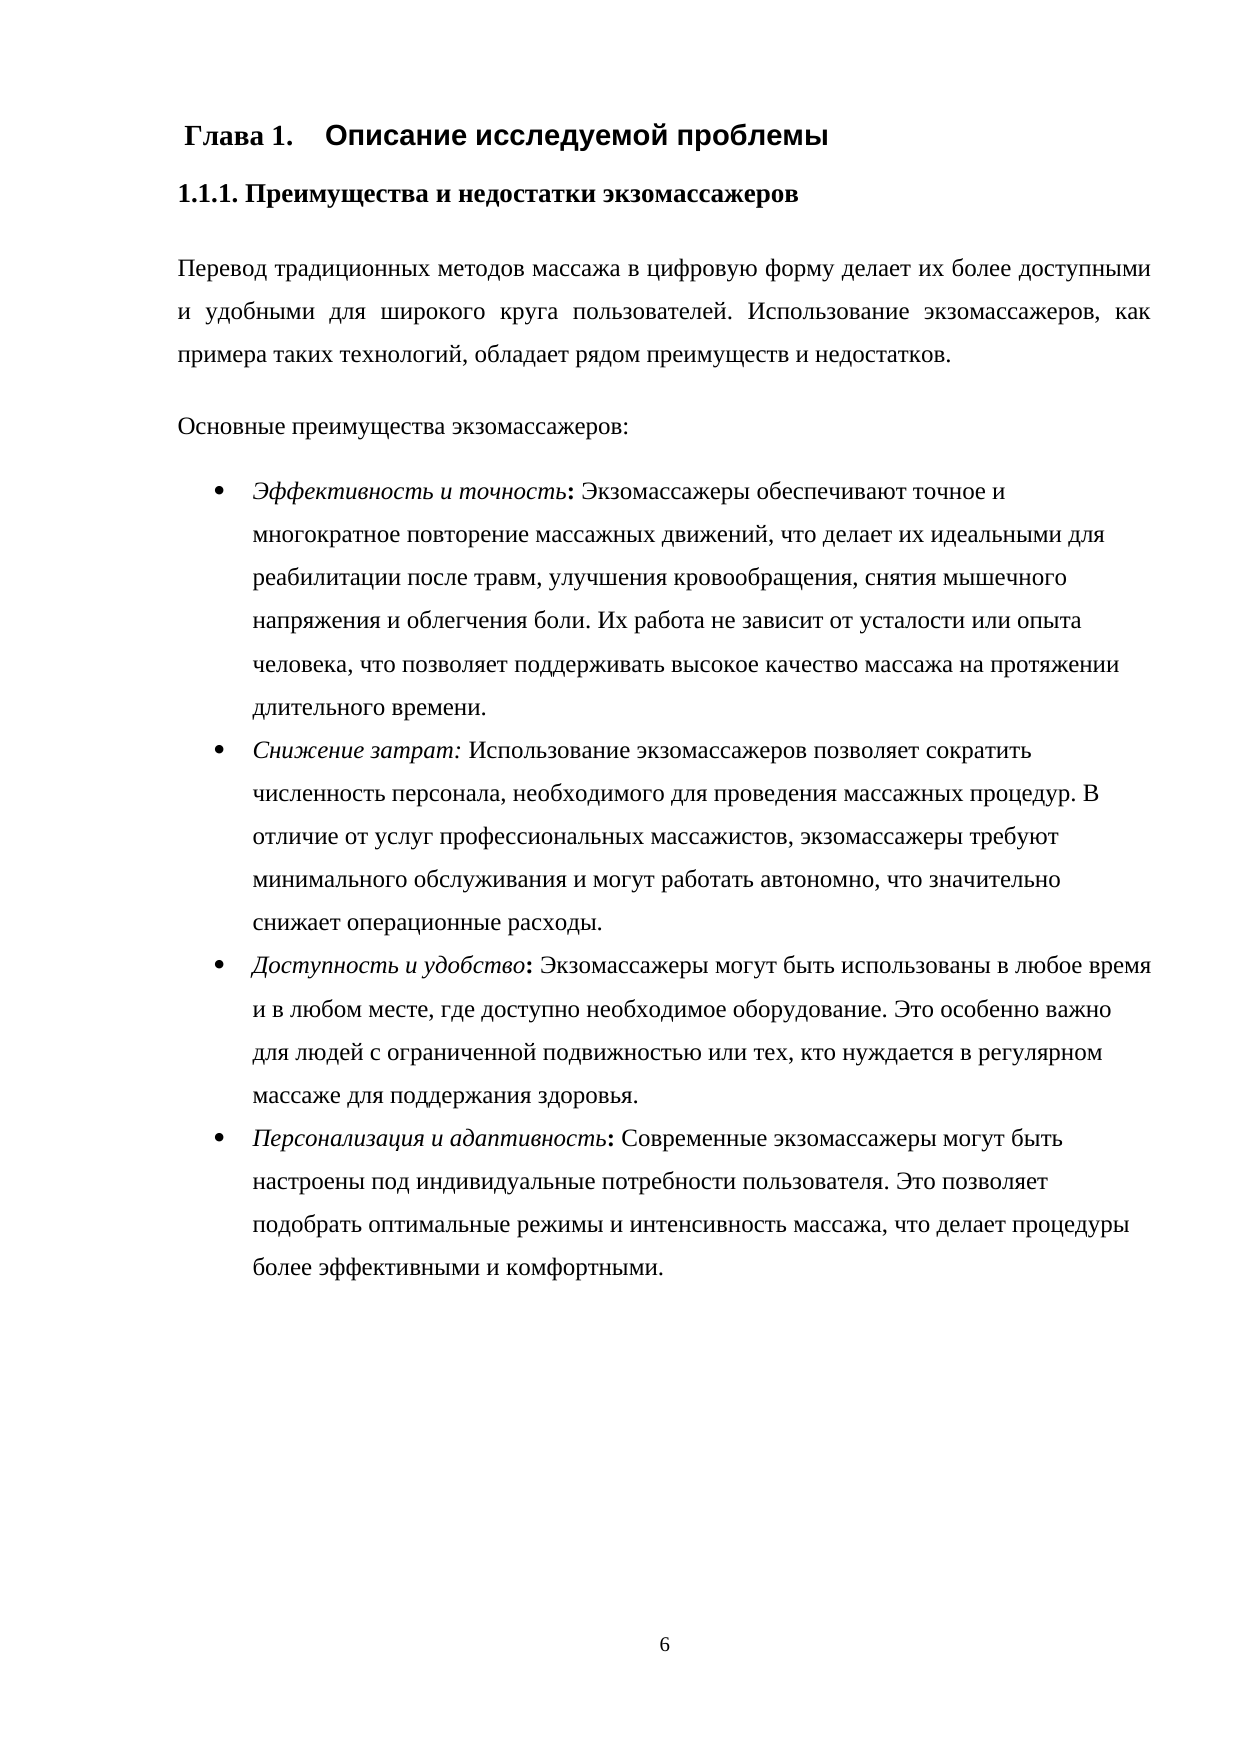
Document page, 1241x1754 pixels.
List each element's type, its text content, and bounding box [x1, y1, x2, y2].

list Доступность и удобство: Экзомассажеры могут быть использованы в любое время и в любом месте, где доступно необходимое оборудование. Это особенно важно для людей с ограниченной подвижностью или тех, кто нуждается в регулярном массаже для поддержания здоровья. [215, 1009, 1152, 1167]
subtitle 1.1.1. Преимущества и недостатки экзомассажеров [177, 177, 1152, 208]
subtitle Описание исследуемой проблемы [184, 118, 1152, 152]
list Эффективность и точность: Экзомассажеры обеспечивают точное и многократное повторение массажных движений, что делает их идеальными для реабилитации после травм, улучшения кровообращения, снятия мышечного напряжения и облегчения боли. Их работа не зависит от усталости или опыта человека, что позволяет поддерживать высокое качество массажа на протяжении длительного времени. [215, 476, 1152, 721]
text Перевод традиционных методов массажа в цифровую форму делает их более доступными и удобными для широкого круга пользователей. Использование экзомассажеров, как примера таких технологий, обладает рядом преимуществ и недостатков. [177, 253, 1152, 368]
text Основные преимущества экзомассажеров: [177, 411, 1152, 440]
list Снижение затрат: Использование экзомассажеров позволяет сократить численность персонала, необходимого для проведения массажных процедур. В отличие от услуг профессиональных массажистов, экзомассажеры требуют минимального обслуживания и могут работать автономно, что значительно снижает операционные расходы. [215, 764, 1152, 965]
list Персонализация и адаптивность: Современные экзомассажеры могут быть настроены под индивидуальные потребности пользователя. Это позволяет подобрать оптимальные режимы и интенсивность массажа, что делает процедуры более эффективными и комфортными. [215, 1211, 1152, 1369]
